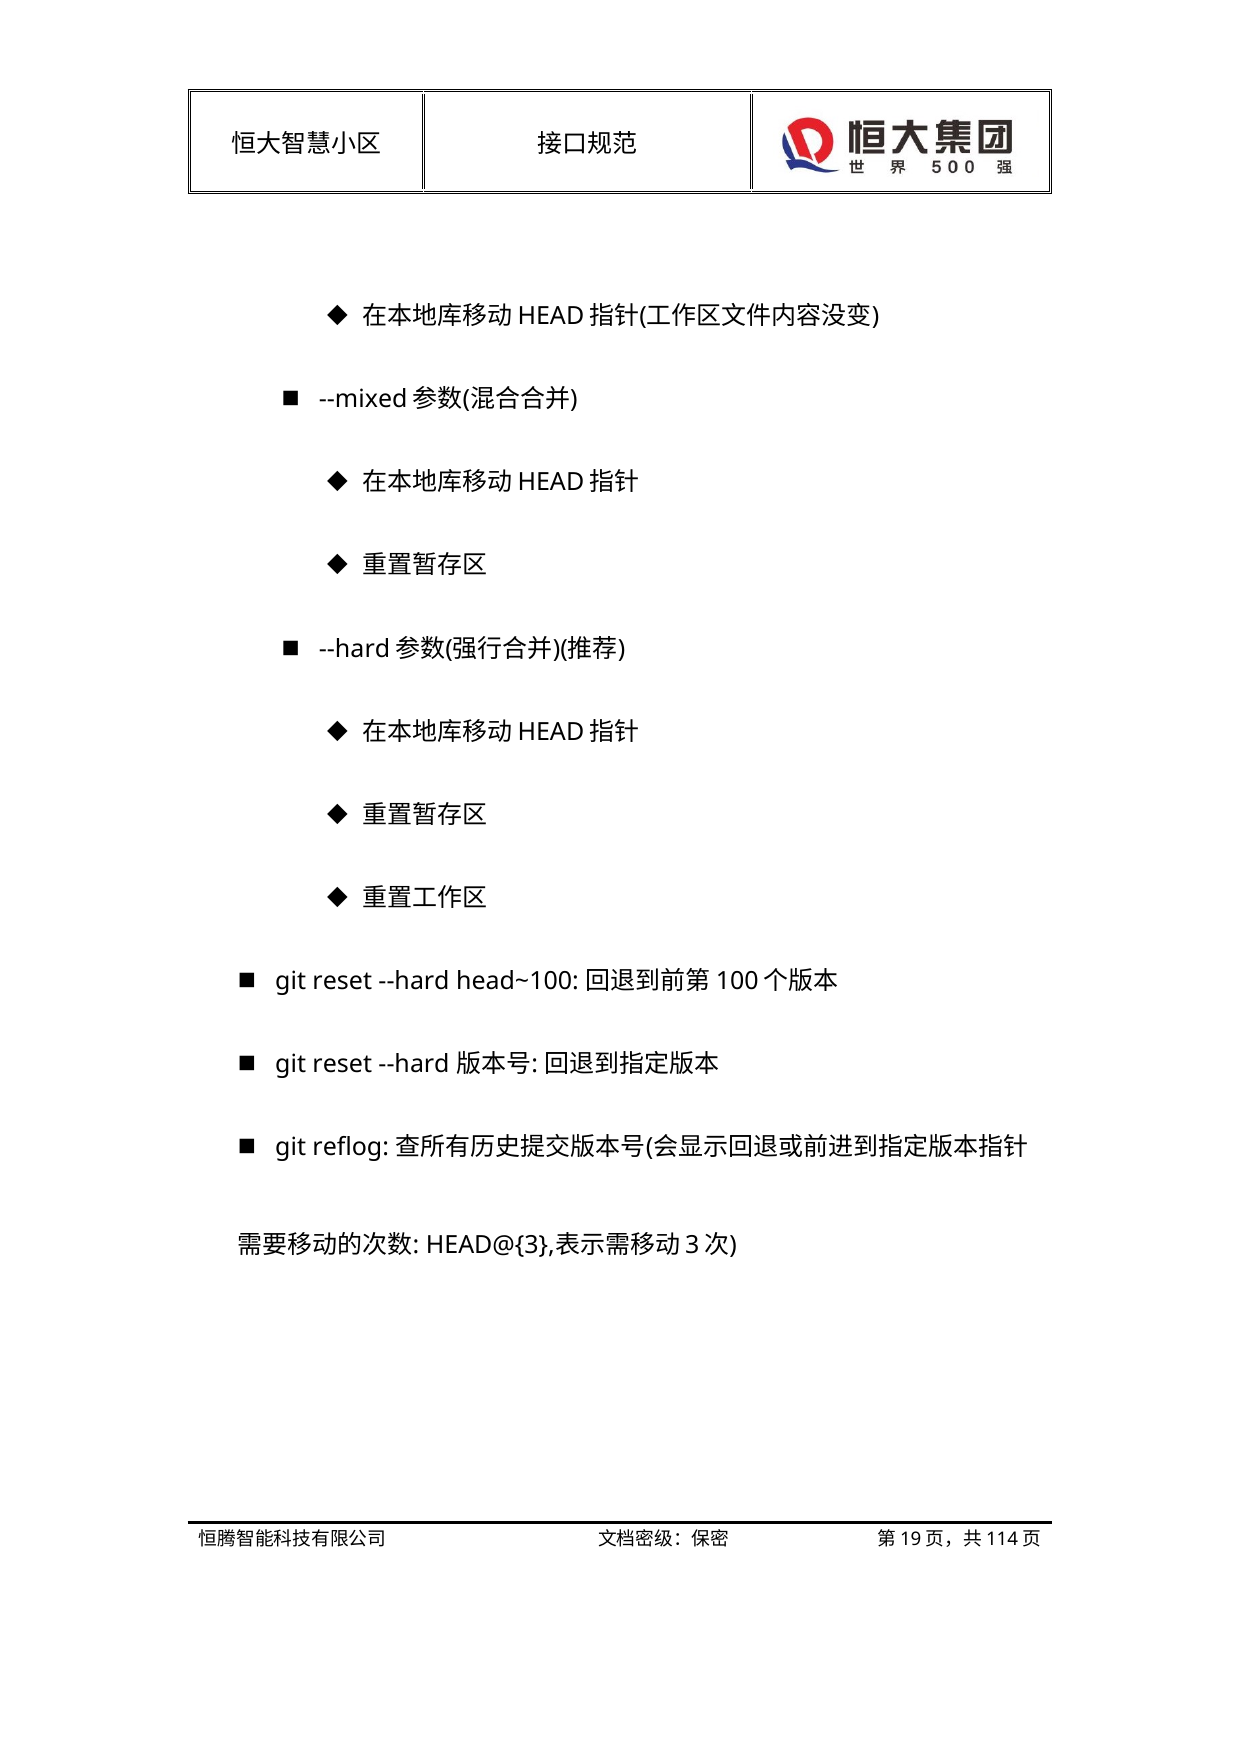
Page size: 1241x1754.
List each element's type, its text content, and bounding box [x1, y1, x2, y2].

list 在本地库移动HEAD指针 [325, 697, 1053, 762]
list 重置暂存区 [325, 531, 1053, 596]
list git reset --hard 版本号: 回退到指定版本 [237, 1029, 1053, 1094]
picture [762, 106, 1040, 177]
list git reflog: 查所有历史提交版本号(会显示回退或前进到指定版本指针需要移动的次数: HEAD@{3},表示需移动3次) [237, 1112, 1053, 1275]
list --hard参数(强行合并)(推荐) [281, 614, 1053, 679]
list 在本地库移动HEAD指针(工作区文件内容没变) [325, 281, 1053, 346]
list --mixed参数(混合合并) [281, 364, 1053, 429]
list git reset --hard head~100: 回退到前第100个版本 [237, 946, 1053, 1011]
list 重置工作区 [325, 863, 1053, 928]
list 重置暂存区 [325, 780, 1053, 845]
list 在本地库移动HEAD指针 [325, 447, 1053, 512]
